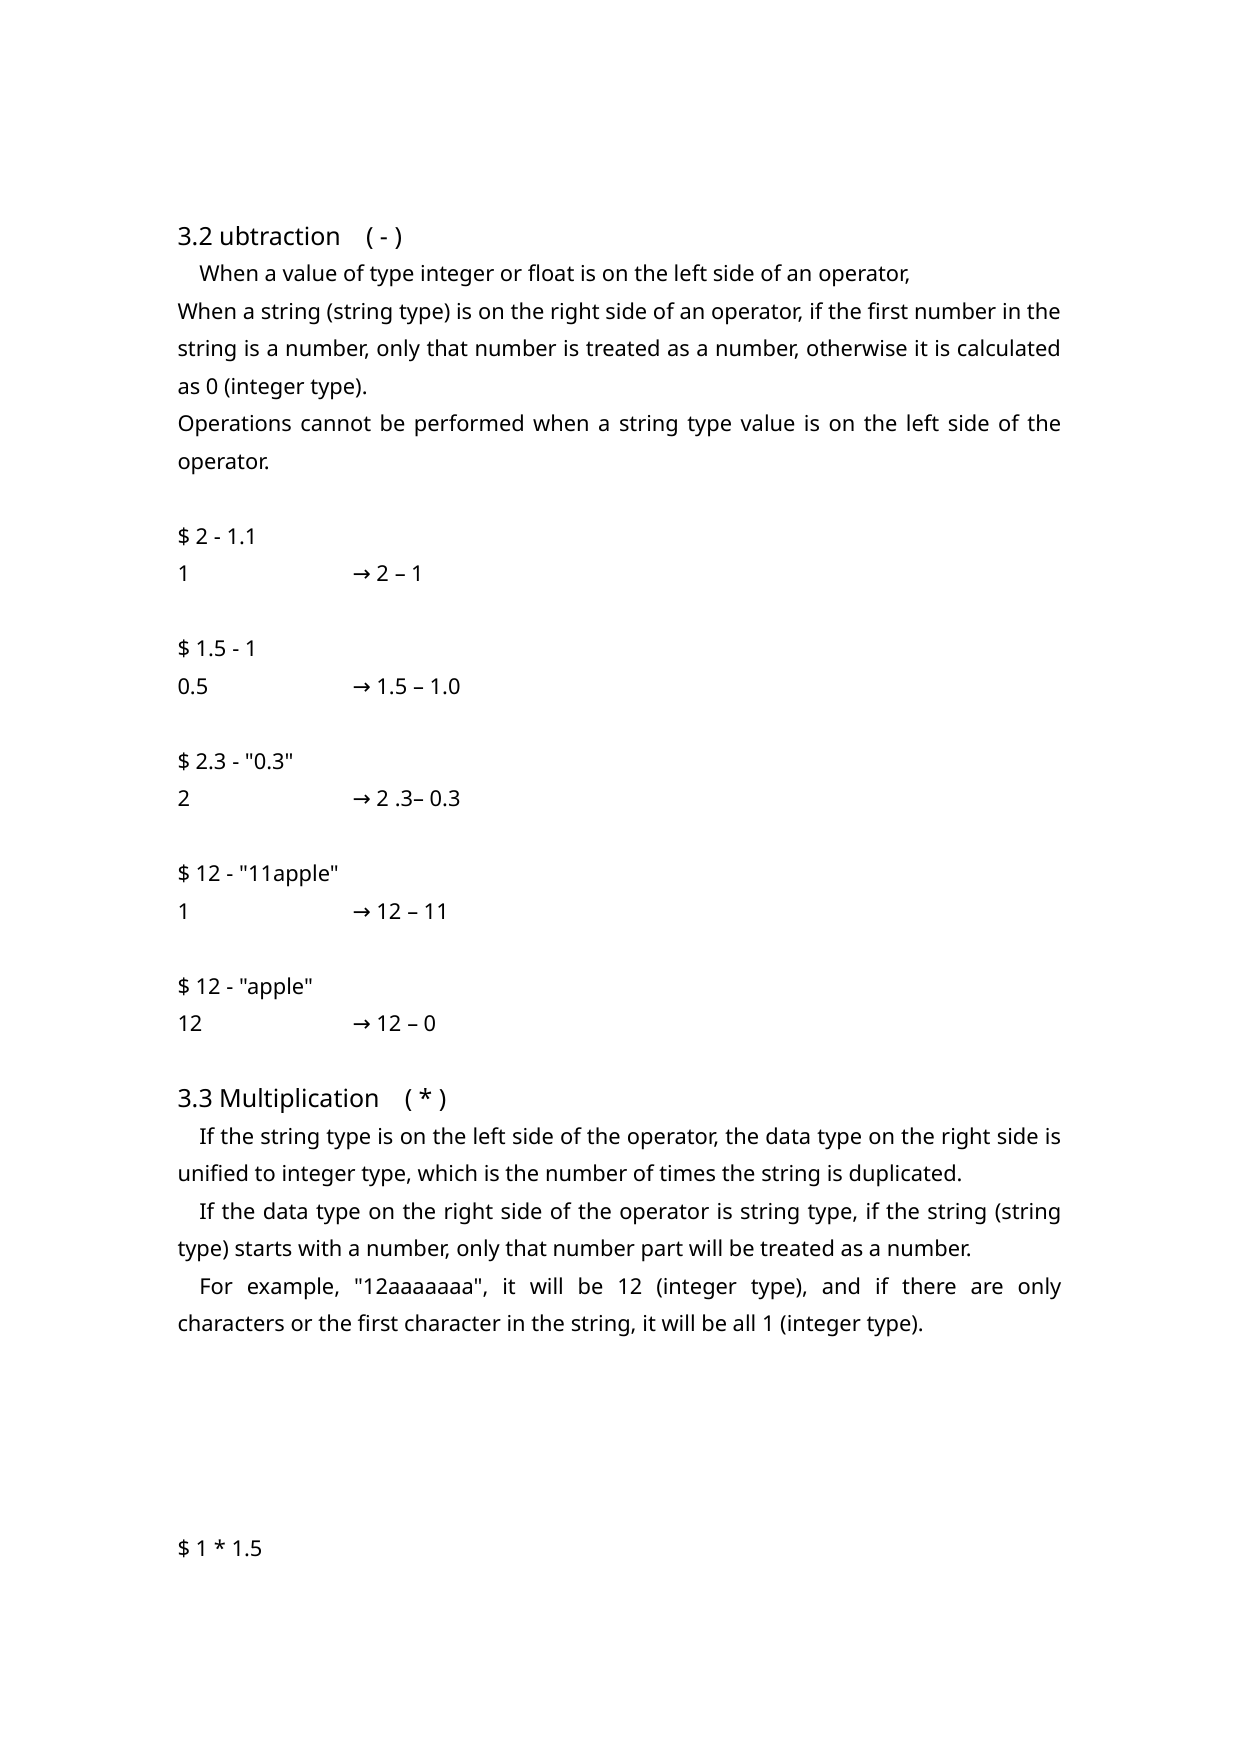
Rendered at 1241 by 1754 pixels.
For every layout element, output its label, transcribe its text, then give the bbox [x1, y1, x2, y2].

text If the string type is on the left side of the operator, the data type on the right side is unified to integer type, which is the number of times the string is duplicated. [177, 1117, 1063, 1192]
subtitle 3.3 Multiplication ( * ) [177, 1079, 1063, 1117]
text 12 → 12 – 0 [177, 1004, 1063, 1042]
text $ 2.3 - "0.3" [177, 742, 1063, 779]
subtitle 3.2 ubtraction ( - ) [177, 217, 1063, 254]
text 1 → 12 – 11 [177, 892, 1063, 929]
text $ 12 - "11apple" [177, 854, 1063, 892]
text $ 1 * 1.5 [177, 1529, 1063, 1567]
text 2 → 2 .3– 0.3 [177, 779, 1063, 817]
text Operations cannot be performed when a string type value is on the left side of the operator. [177, 404, 1063, 479]
text $ 1.5 - 1 [177, 629, 1063, 667]
text When a string (string type) is on the right side of an operator, if the first number in the string is a number, only that number is treated as a number, otherwise it is calculated as 0 (integer type). [177, 292, 1063, 404]
text 0.5 → 1.5 – 1.0 [177, 667, 1063, 704]
text If the data type on the right side of the operator is string type, if the string (string type) starts with a number, only that number part will be treated as a number. [177, 1192, 1063, 1267]
text 1 → 2 – 1 [177, 554, 1063, 592]
text $ 2 - 1.1 [177, 517, 1063, 554]
text When a value of type integer or float is on the left side of an operator, [177, 254, 1063, 292]
text $ 12 - "apple" [177, 967, 1063, 1004]
text For example, "12aaaaaaa", it will be 12 (integer type), and if there are only characters or the first character in the string, it will be all 1 (integer type). [177, 1267, 1063, 1342]
